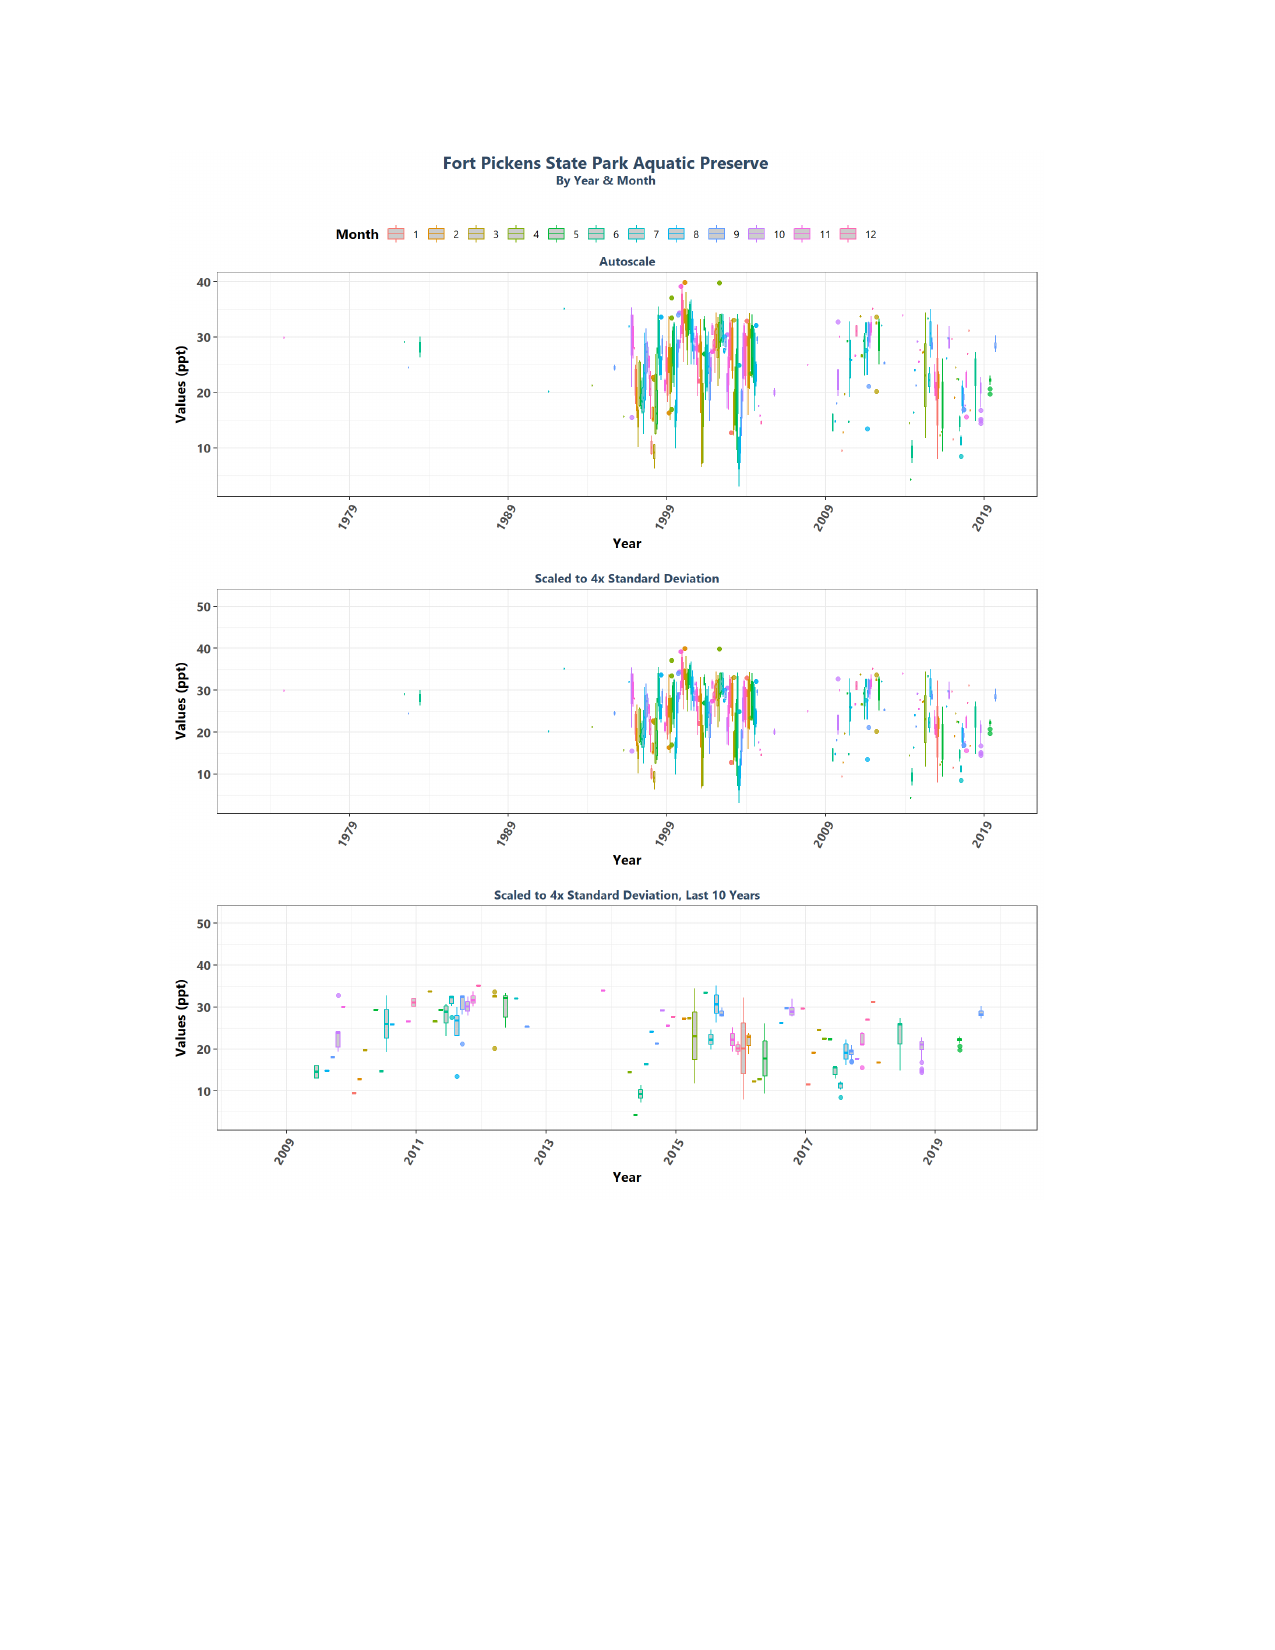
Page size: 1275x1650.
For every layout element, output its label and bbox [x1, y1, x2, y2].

picture [168, 150, 1044, 1200]
